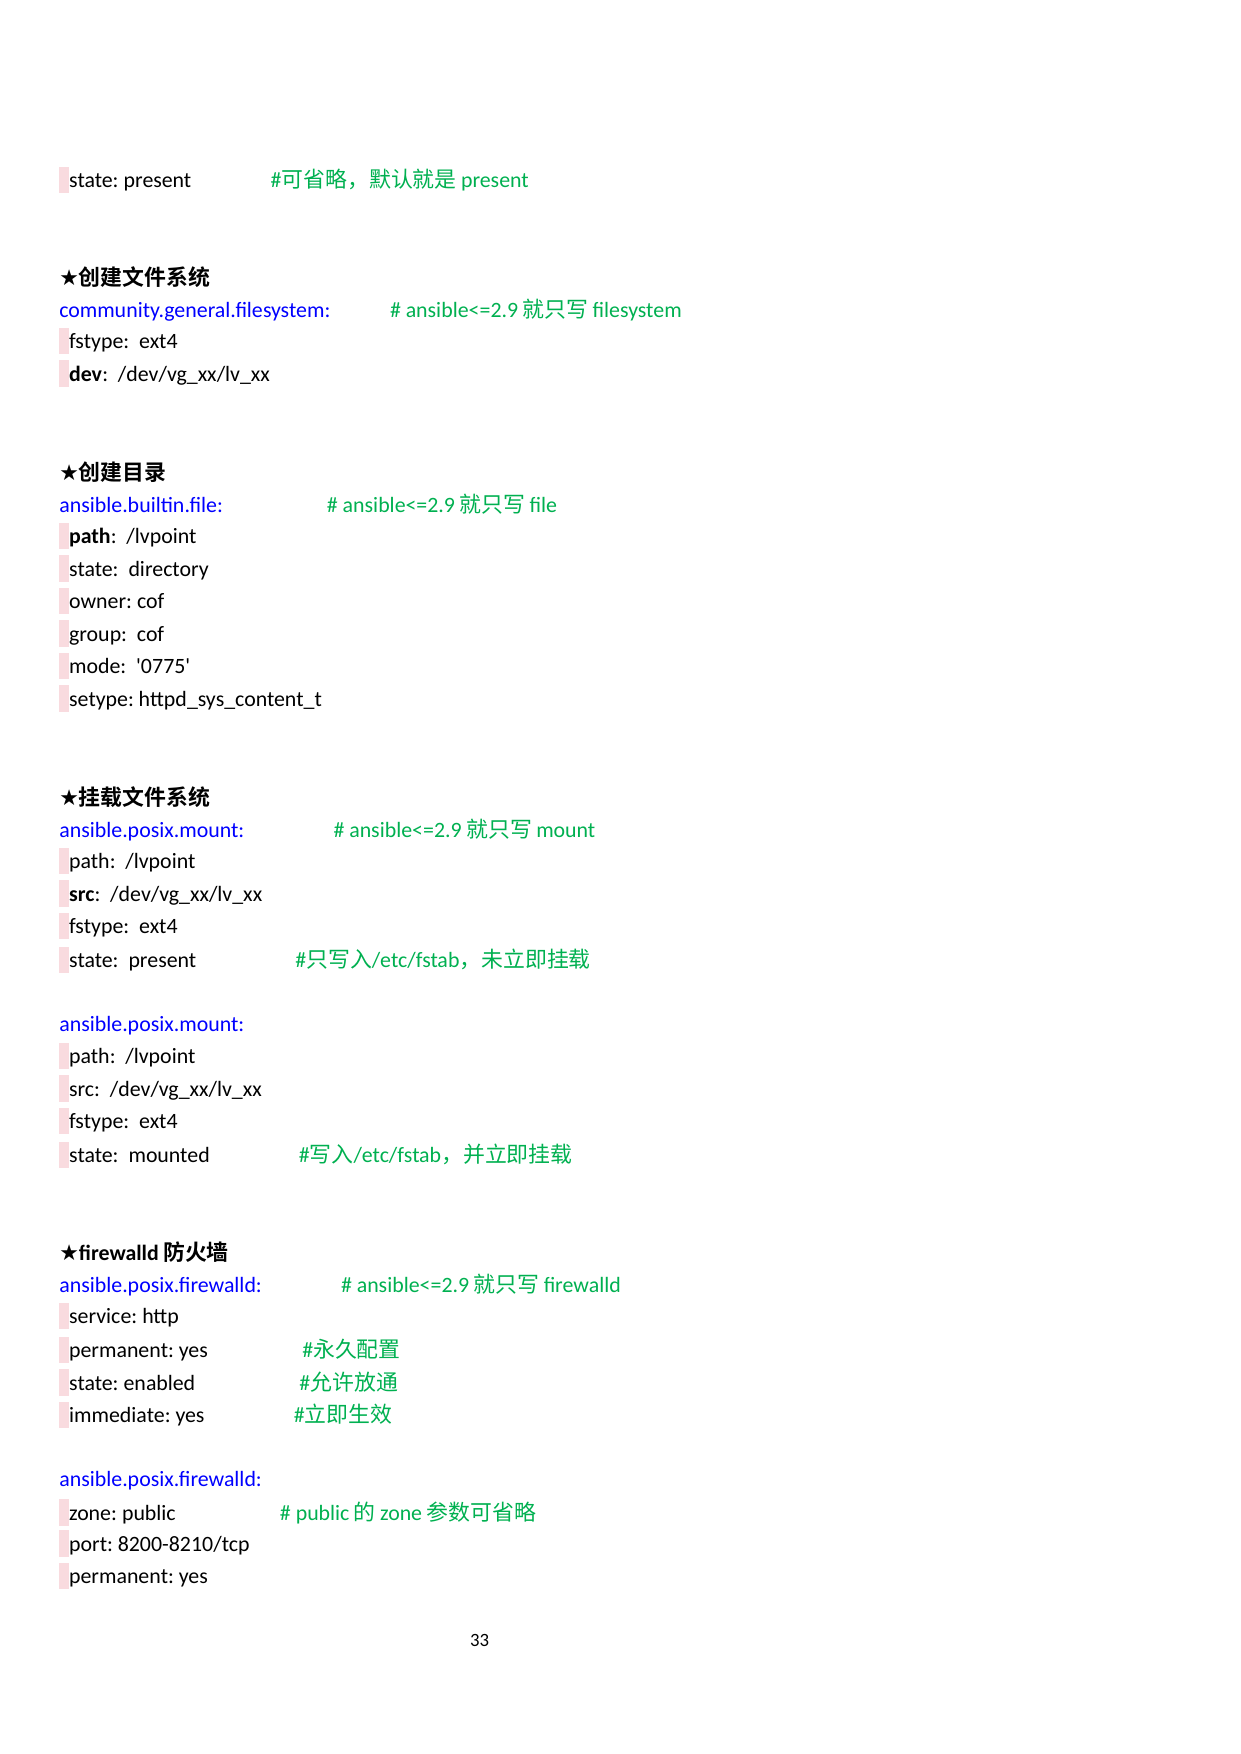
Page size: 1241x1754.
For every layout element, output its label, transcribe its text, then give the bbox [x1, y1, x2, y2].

text ★firewalld防火墙 [59, 1234, 1181, 1267]
text port: 8200-8210/tcp [59, 1527, 1181, 1559]
text state: directory [59, 552, 1181, 584]
text permanent: yes #永久配置 [59, 1332, 1181, 1364]
text community.general.filesystem: # ansible<=2.9就只写filesystem [59, 292, 1181, 324]
text ★挂载文件系统 [59, 779, 1181, 812]
text group: cof [59, 617, 1181, 649]
text ansible.builtin.file: # ansible<=2.9就只写file [59, 487, 1181, 519]
text ★创建目录 [59, 454, 1181, 487]
text owner: cof [59, 584, 1181, 617]
text ansible.posix.mount: # ansible<=2.9就只写mount [59, 812, 1181, 844]
text fstype: ext4 [59, 324, 1181, 357]
text fstype: ext4 [59, 1104, 1181, 1137]
text state: mounted #写入/etc/fstab，并立即挂载 [59, 1137, 1181, 1169]
text dev: /dev/vg_xx/lv_xx [59, 357, 1181, 389]
text src: /dev/vg_xx/lv_xx [59, 1072, 1181, 1104]
text fstype: ext4 [59, 909, 1181, 942]
text state: present #可省略，默认就是present [59, 162, 1181, 194]
text permanent: yes [59, 1559, 1181, 1592]
text path: /lvpoint [59, 1039, 1181, 1072]
text path: /lvpoint [59, 519, 1181, 552]
text service: http [59, 1299, 1181, 1332]
text ansible.posix.firewalld: [59, 1462, 1181, 1494]
text ansible.posix.mount: [59, 1007, 1181, 1039]
text state: present #只写入/etc/fstab，未立即挂载 [59, 942, 1181, 974]
text mode: '0775' [59, 649, 1181, 682]
text zone: public # public的zone参数可省略 [59, 1494, 1181, 1527]
text ansible.posix.firewalld: # ansible<=2.9就只写firewalld [59, 1267, 1181, 1299]
text src: /dev/vg_xx/lv_xx [59, 877, 1181, 909]
text setype: httpd_sys_content_t [59, 682, 1181, 714]
text path: /lvpoint [59, 844, 1181, 877]
text immediate: yes #立即生效 [59, 1397, 1181, 1429]
text ★创建文件系统 [59, 259, 1181, 292]
text state: enabled #允许放通 [59, 1364, 1181, 1397]
